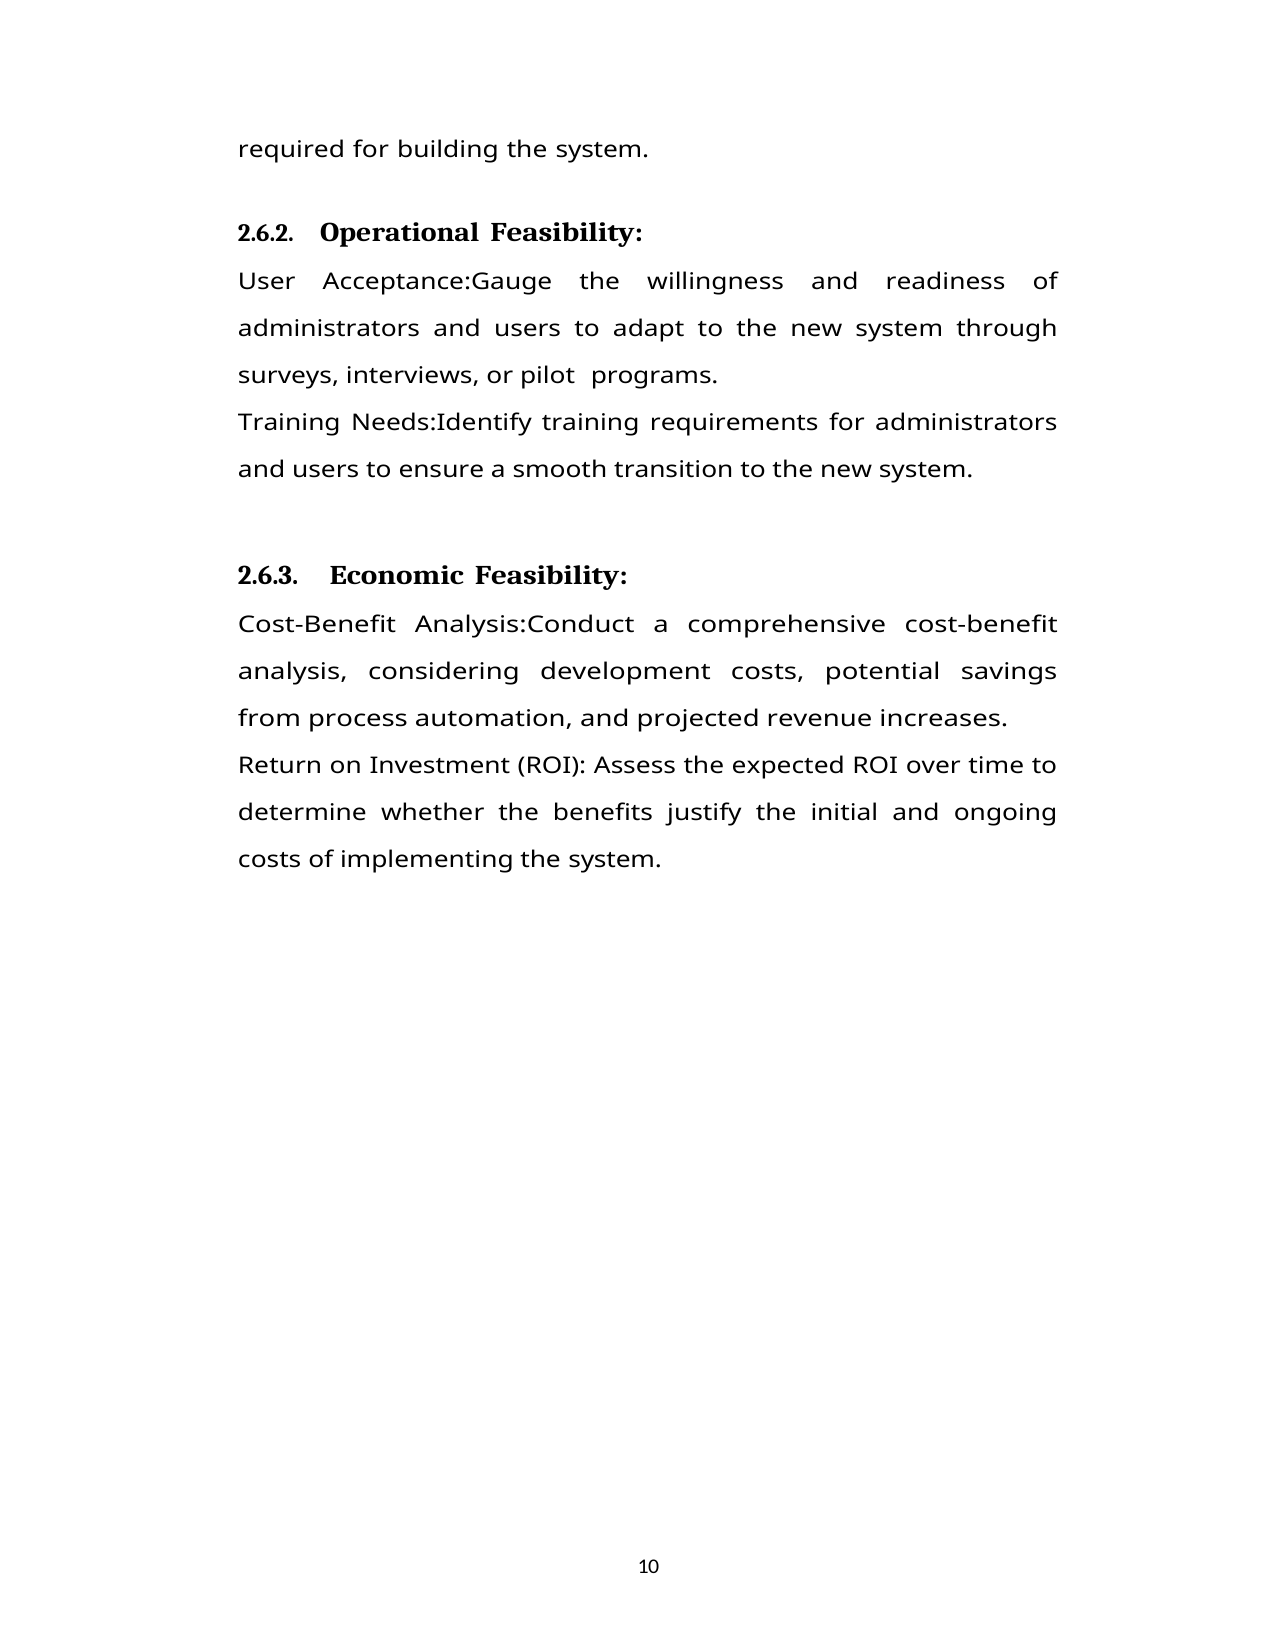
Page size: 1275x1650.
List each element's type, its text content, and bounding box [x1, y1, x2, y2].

text User Acceptance:Gauge the willingness and readiness of administrators and users to adapt to the new system through surveys, interviews, or pilot programs. [238, 265, 1059, 390]
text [238, 133, 963, 164]
subtitle Operational Feasibility: [238, 217, 1202, 248]
text Return on Investment (ROI): Assess the expected ROI over time to determine whether the benefits justify the initial and ongoing costs of implementing the system. [238, 749, 1058, 874]
text Training Needs:Identify training requirements for administrators and users to ensure a smooth transition to the new system. [238, 406, 1058, 484]
text Cost-Benefit Analysis:Conduct a comprehensive cost-benefit analysis, considering development costs, potential savings from process automation, and projected revenue increases. [238, 608, 1059, 733]
subtitle Economic Feasibility: [238, 560, 1202, 591]
